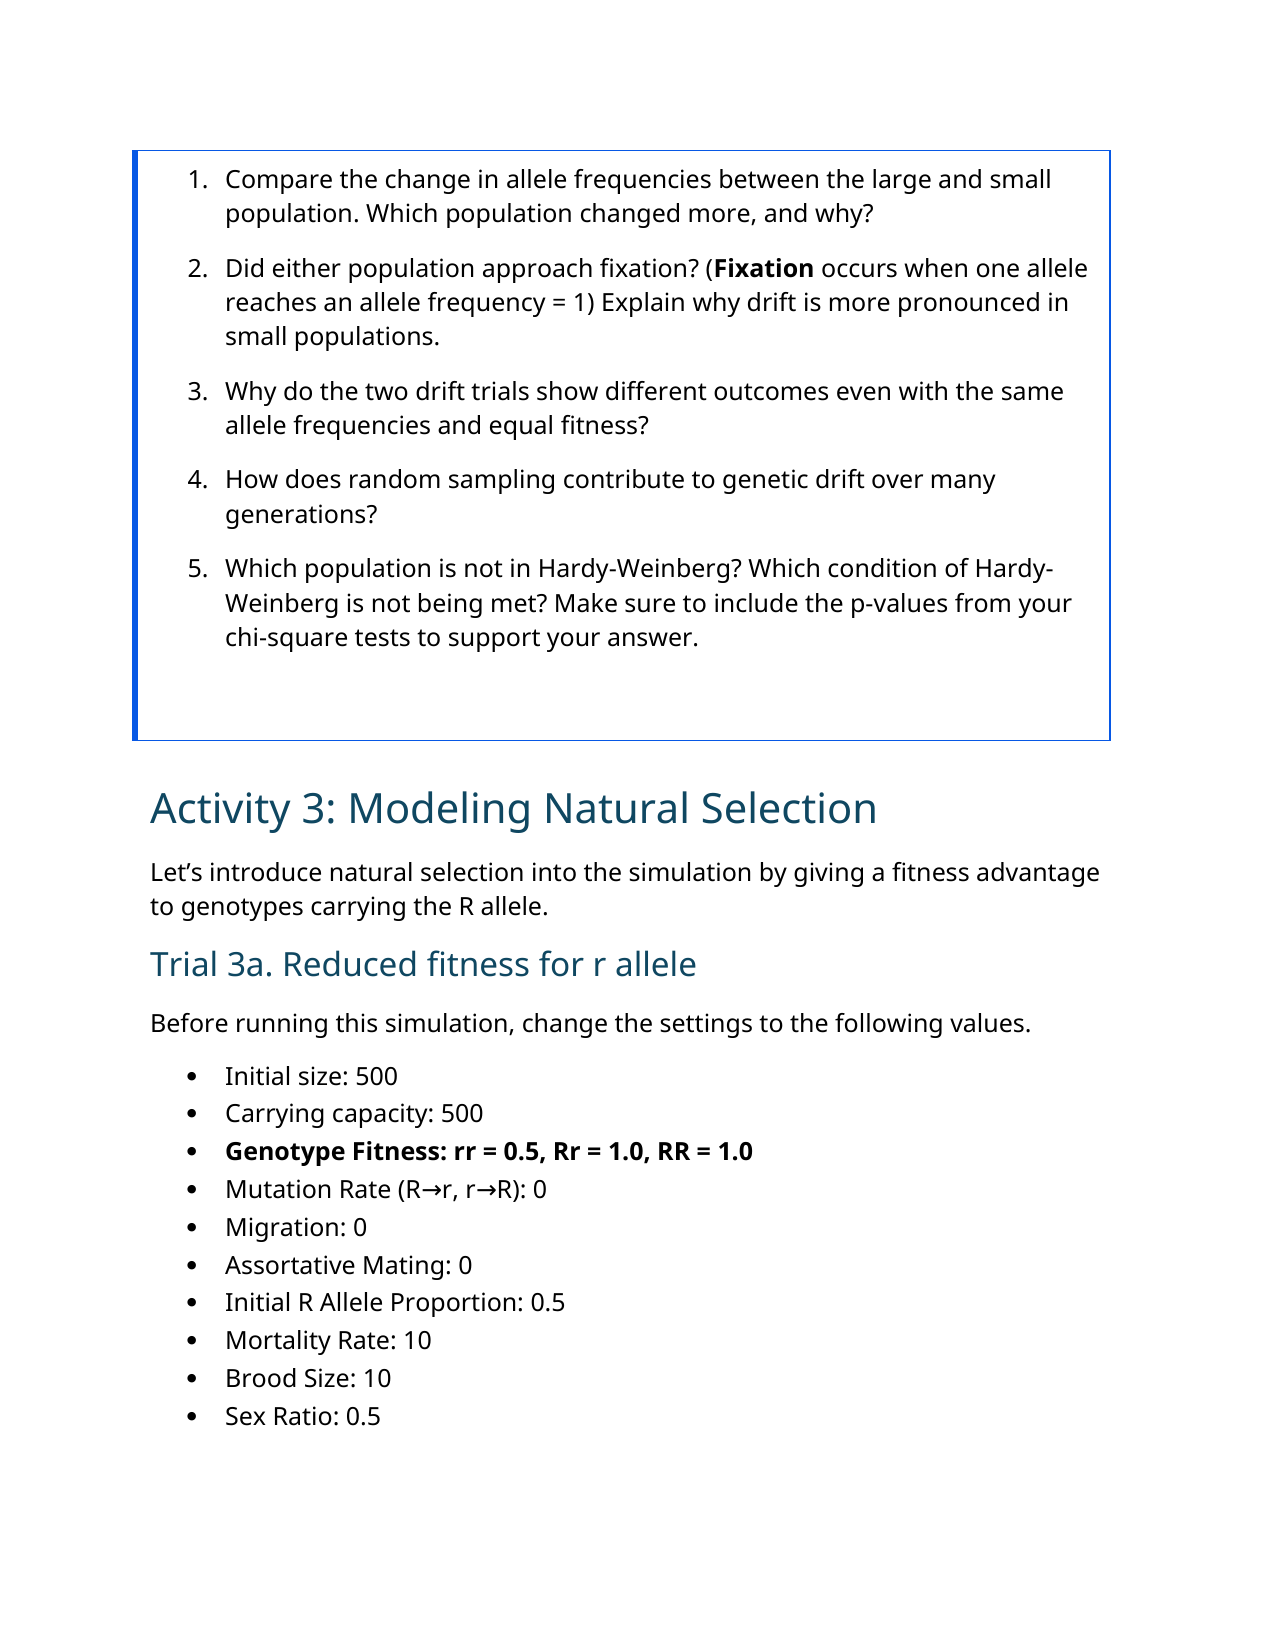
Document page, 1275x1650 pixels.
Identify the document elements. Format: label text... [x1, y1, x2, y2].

subtitle Activity 3: Modeling Natural Selection [150, 779, 1125, 836]
list Mutation Rate (R→r, r→R): 0 [187, 1172, 1125, 1206]
table_cell Compare the change in allele frequencies between the large and small population. Which population changed more, and why? Did either population approach fixation? (Fixation occurs when one allele reaches an allele frequency = 1) Explain why drift is more pronounced in small populations. Why do the two drift trials show different outcomes even with the same allele frequencies and equal fitness? How does random sampling contribute to genetic drift over many generations? Which population is not in Hardy-Weinberg? Which condition of Hardy-Weinberg is not being met? Make sure to include the p-values from your chi-square tests to support your answer. [138, 151, 1109, 740]
list Migration: 0 [187, 1209, 1125, 1243]
list Carrying capacity: 500 [187, 1096, 1125, 1130]
list Genotype Fitness: rr = 0.5, Rr = 1.0, RR = 1.0 [187, 1134, 1125, 1168]
list Brood Size: 10 [187, 1361, 1125, 1395]
text Let’s introduce natural selection into the simulation by giving a fitness advantage to genotypes carrying the R allele. [150, 854, 1125, 922]
list Sex Ratio: 0.5 [187, 1398, 1125, 1433]
list Initial R Allele Proportion: 0.5 [187, 1285, 1125, 1319]
list Mortality Rate: 10 [187, 1323, 1125, 1357]
text Before running this simulation, change the settings to the following values. [150, 1005, 1125, 1039]
list Assortative Mating: 0 [187, 1247, 1125, 1281]
subtitle Trial 3a. Reduced fitness for r allele [150, 941, 1125, 987]
list Initial size: 500 [187, 1058, 1125, 1092]
